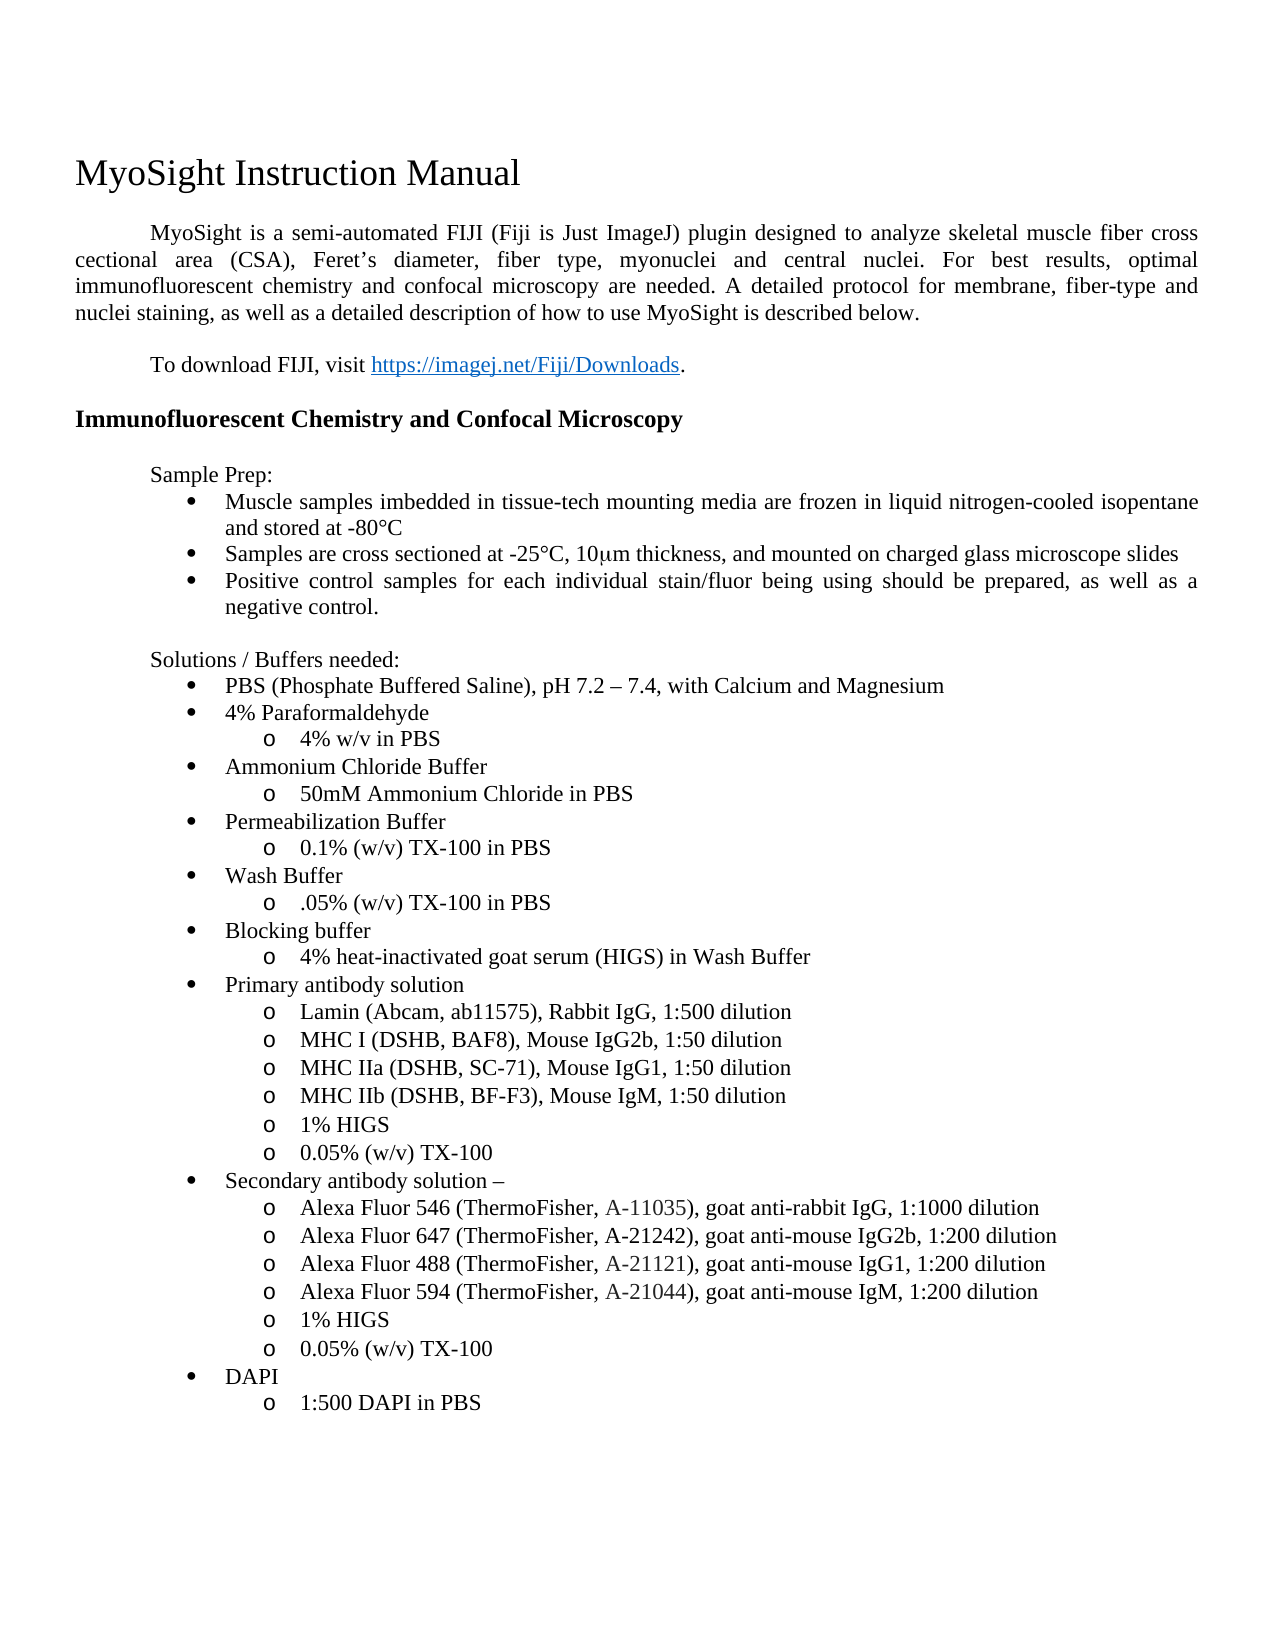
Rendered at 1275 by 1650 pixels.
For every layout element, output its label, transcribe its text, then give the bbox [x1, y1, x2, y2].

list Primary antibody solution [187, 972, 1200, 998]
list Positive control samples for each individual stain/fluor being using should be prepared, as well as a negative control. [187, 567, 1200, 619]
list Alexa Fluor 647 (ThermoFisher, A-21242), goat anti-mouse IgG2b, 1:200 dilution [262, 1222, 1200, 1250]
list Permeabilization Buffer [187, 808, 1200, 834]
list 4% w/v in PBS [262, 725, 1200, 753]
list 1:500 DAPI in PBS [262, 1389, 1200, 1418]
list 4% heat-inactivated goat serum (HIGS) in Wash Buffer [262, 943, 1200, 972]
list MHC IIb (DSHB, BF-F3), Mouse IgM, 1:50 dilution [262, 1083, 1200, 1111]
list Blocking buffer [187, 917, 1200, 943]
list MHC IIa (DSHB, SC-71), Mouse IgG1, 1:50 dilution [262, 1054, 1200, 1083]
text MyoSight Instruction Manual [75, 150, 1200, 193]
list 1% HIGS [262, 1111, 1200, 1139]
list Wash Buffer [187, 862, 1200, 889]
list Alexa Fluor 488 (ThermoFisher, A-21121), goat anti-mouse IgG1, 1:200 dilution [262, 1250, 1200, 1278]
list Samples are cross sectioned at -25°C, 10m thickness, and mounted on charged glass microscope slides [187, 541, 1200, 567]
list 4% Paraformaldehyde [187, 699, 1200, 725]
list 0.05% (w/v) TX-100 [262, 1139, 1200, 1167]
list 1% HIGS [262, 1307, 1200, 1335]
list Lamin (Abcam, ab11575), Rabbit IgG, 1:500 dilution [262, 998, 1200, 1026]
list Ammonium Chloride Buffer [187, 753, 1200, 779]
text MyoSight is a semi-automated FIJI (Fiji is Just ImageJ) plugin designed to analyze skeletal muscle fiber cross cectional area (CSA), Feret’s diameter, fiber type, myonuclei and central nuclei. For best results, optimal immunofluorescent chemistry and confocal microscopy are needed. A detailed protocol for membrane, fiber-type and nuclei staining, as well as a detailed description of how to use MyoSight is described below. [75, 219, 1200, 325]
list Alexa Fluor 546 (ThermoFisher, A-11035), goat anti-rabbit IgG, 1:1000 dilution [262, 1194, 1200, 1222]
list MHC I (DSHB, BAF8), Mouse IgG2b, 1:50 dilution [262, 1026, 1200, 1054]
list .05% (w/v) TX-100 in PBS [262, 889, 1200, 917]
list PBS (Phosphate Buffered Saline), pH 7.2 – 7.4, with Calcium and Magnesium [187, 672, 1200, 699]
text Sample Prep: [75, 461, 1200, 488]
list Alexa Fluor 594 (ThermoFisher, A-21044), goat anti-mouse IgM, 1:200 dilution [262, 1278, 1200, 1307]
list Muscle samples imbedded in tissue-tech mounting media are frozen in liquid nitrogen-cooled isopentane and stored at -80°C [187, 488, 1200, 541]
list DAPI [187, 1363, 1200, 1389]
text Immunofluorescent Chemistry and Confocal Microscopy [75, 404, 1200, 433]
list 50mM Ammonium Chloride in PBS [262, 779, 1200, 808]
list 0.1% (w/v) TX-100 in PBS [262, 834, 1200, 862]
text Solutions / Buffers needed: [150, 646, 1200, 672]
list Secondary antibody solution – [187, 1167, 1200, 1194]
list 0.05% (w/v) TX-100 [262, 1335, 1200, 1363]
text To download FIJI, visit https://imagej.net/Fiji/Downloads. [75, 351, 1200, 378]
